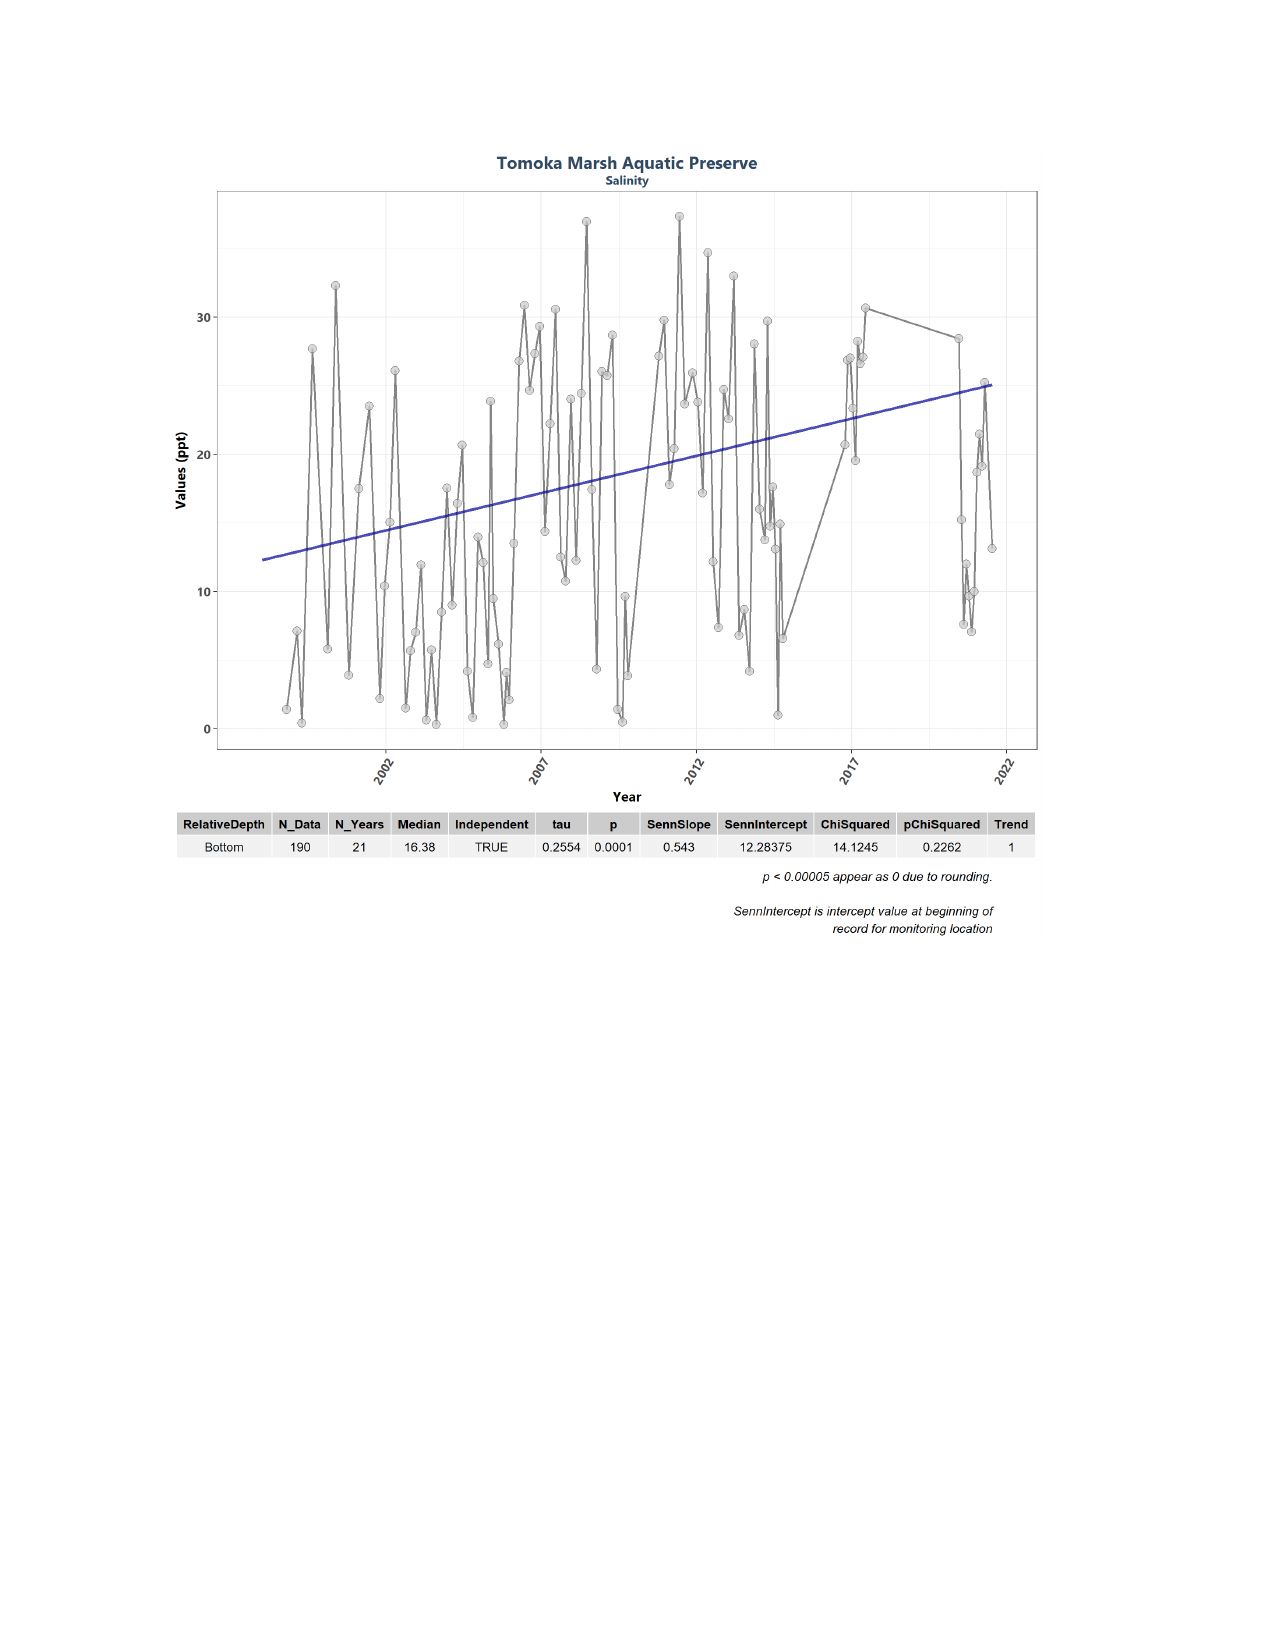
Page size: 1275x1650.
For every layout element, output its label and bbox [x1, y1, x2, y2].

picture [168, 150, 1044, 938]
